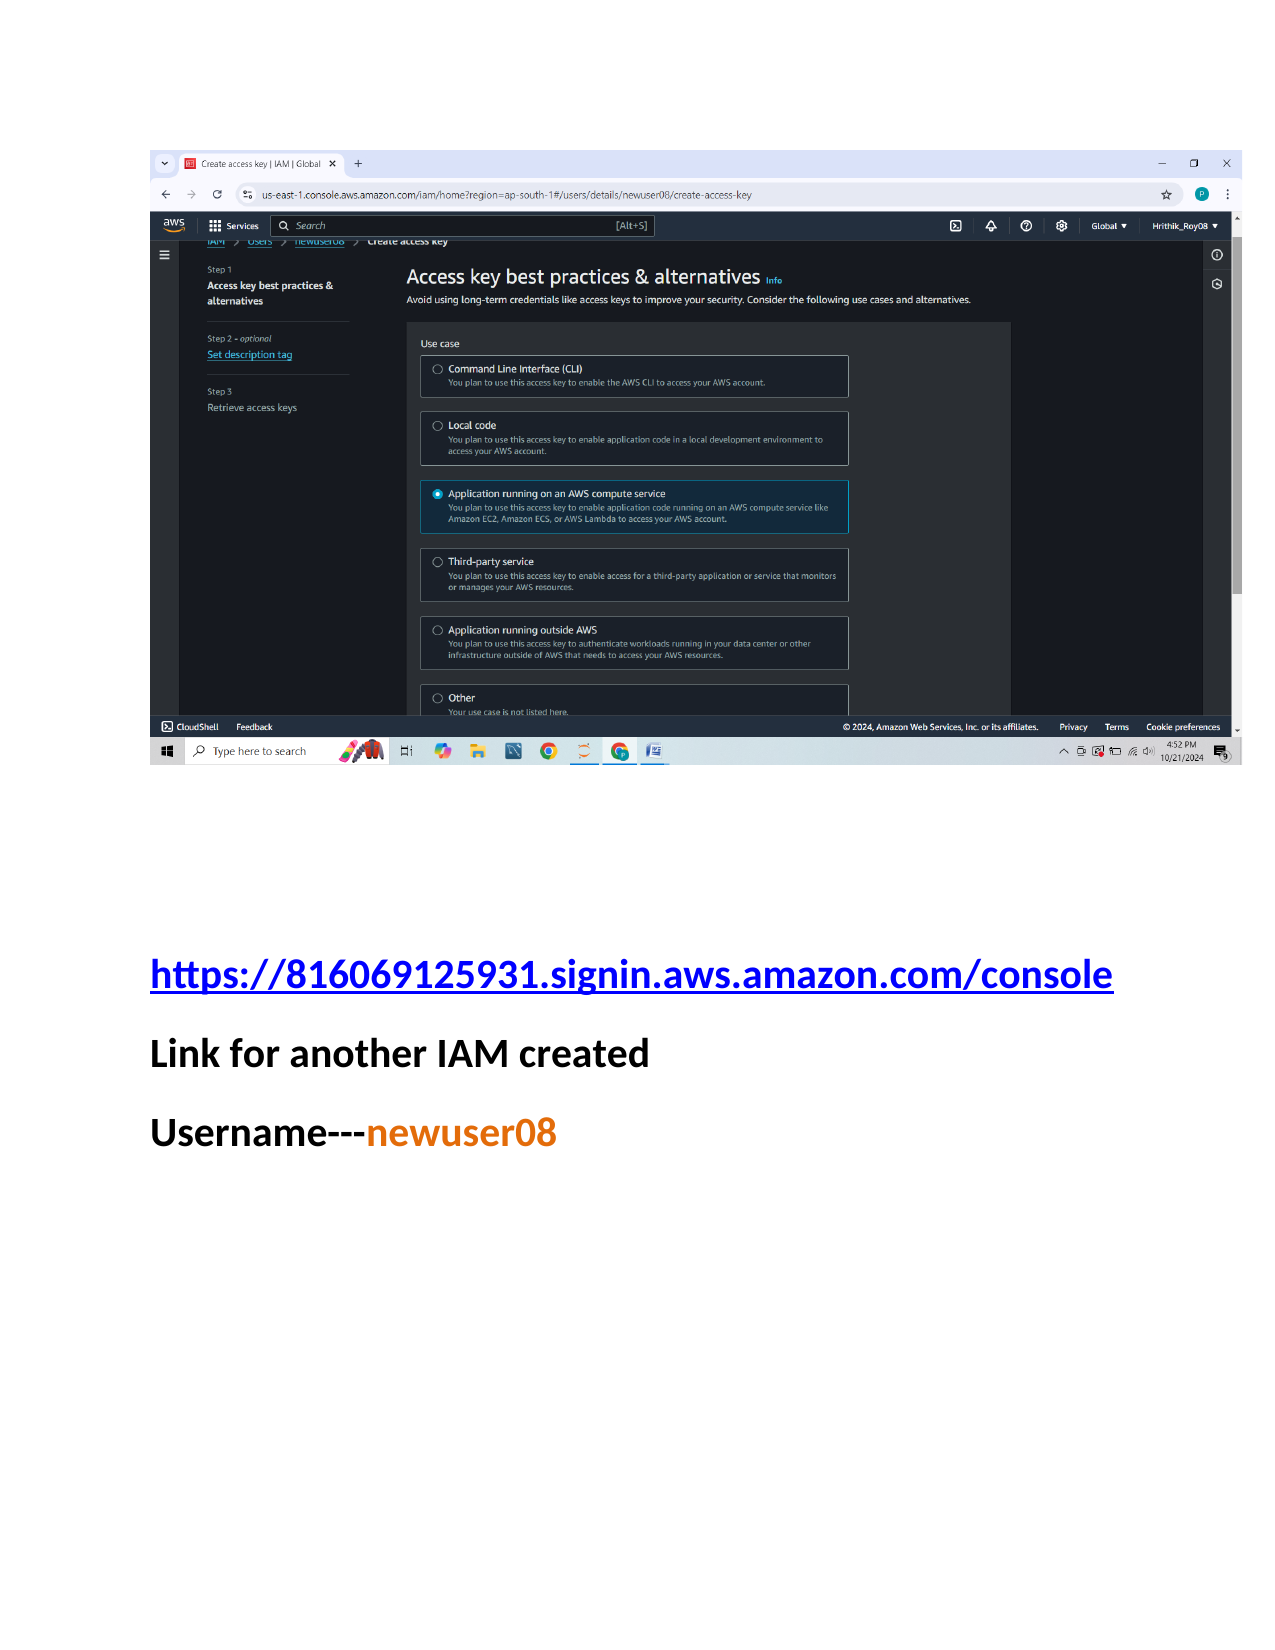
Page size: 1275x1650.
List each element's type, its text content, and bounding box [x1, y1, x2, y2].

picture [150, 150, 1243, 765]
text Link for another IAM created [150, 1027, 1125, 1078]
text Username---newuser08 [150, 1106, 1125, 1157]
text https://816069125931.signin.aws.amazon.com/console [150, 948, 1125, 999]
